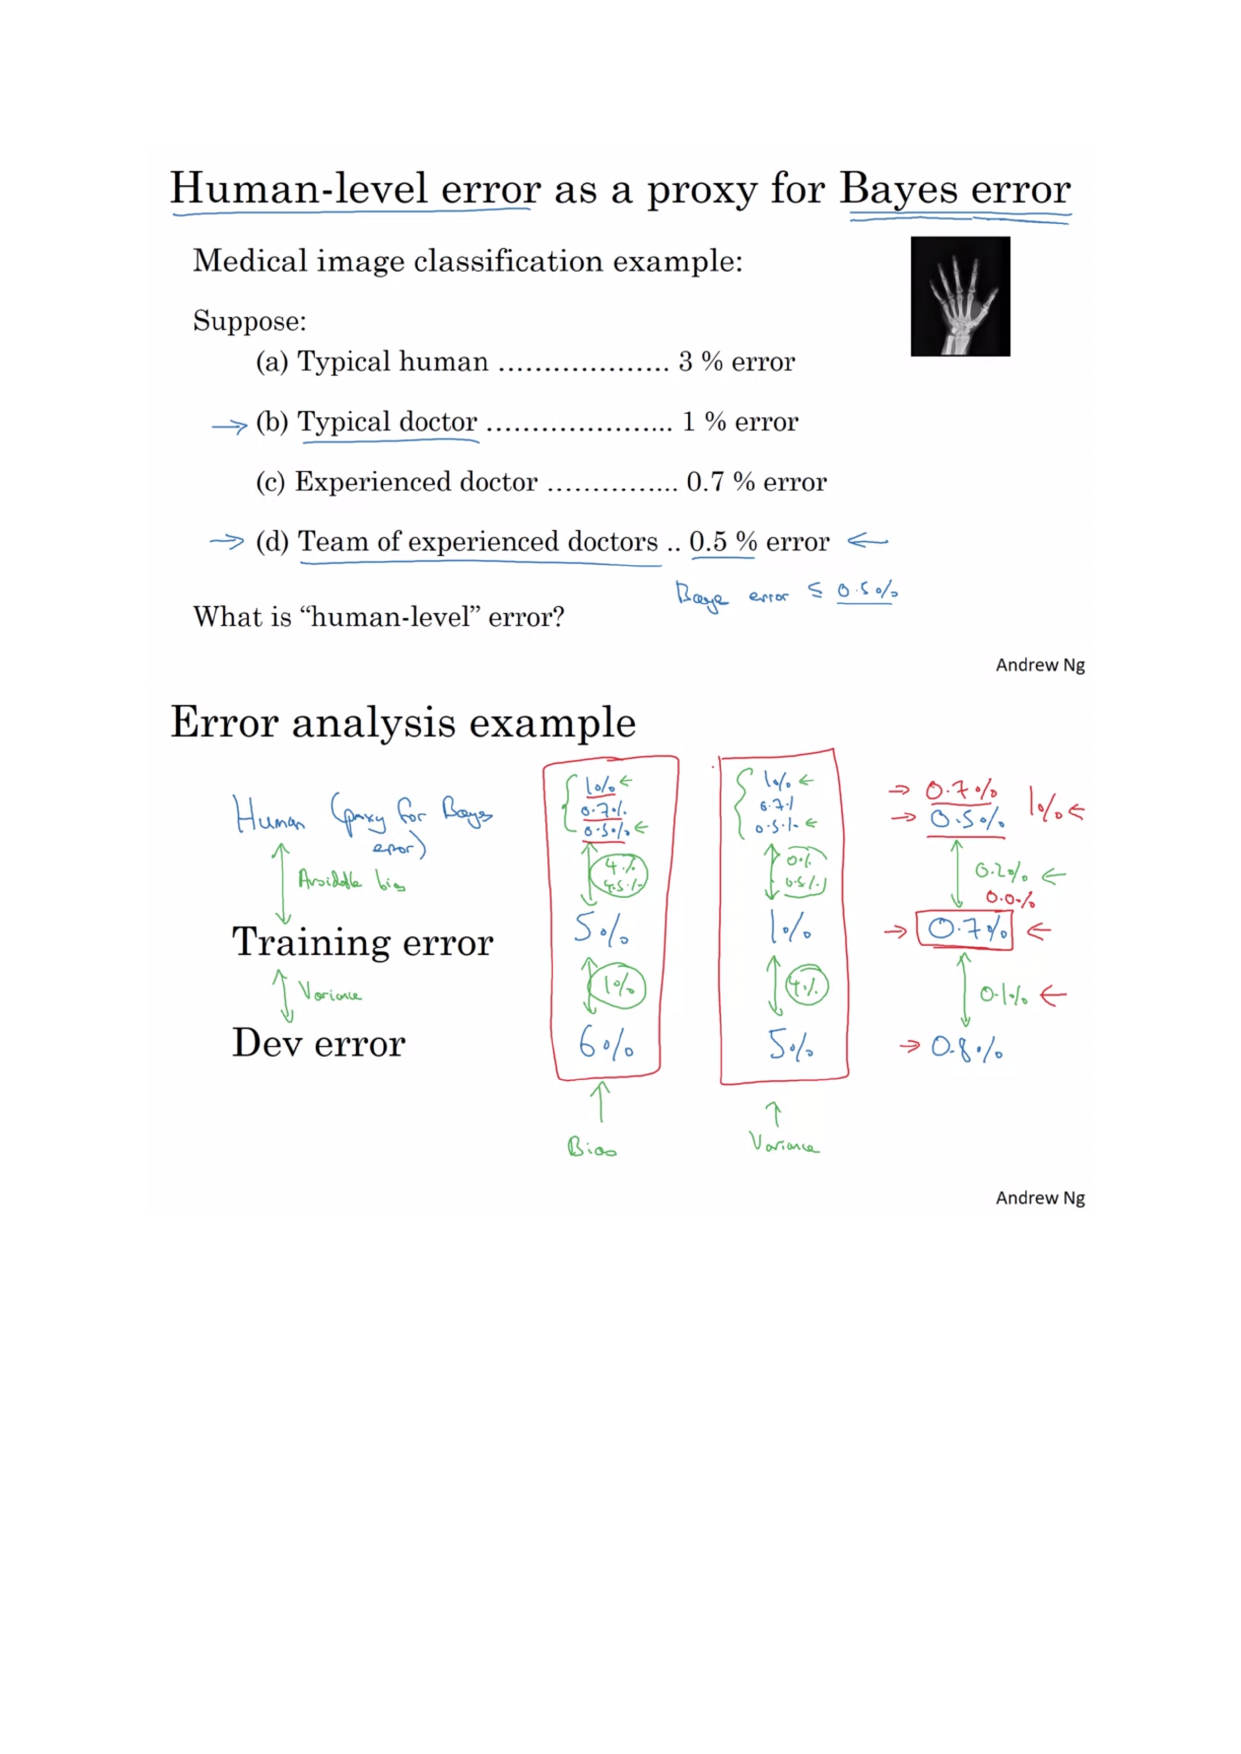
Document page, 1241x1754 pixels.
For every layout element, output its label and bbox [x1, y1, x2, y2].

picture [147, 681, 1093, 1213]
picture [147, 147, 1093, 680]
